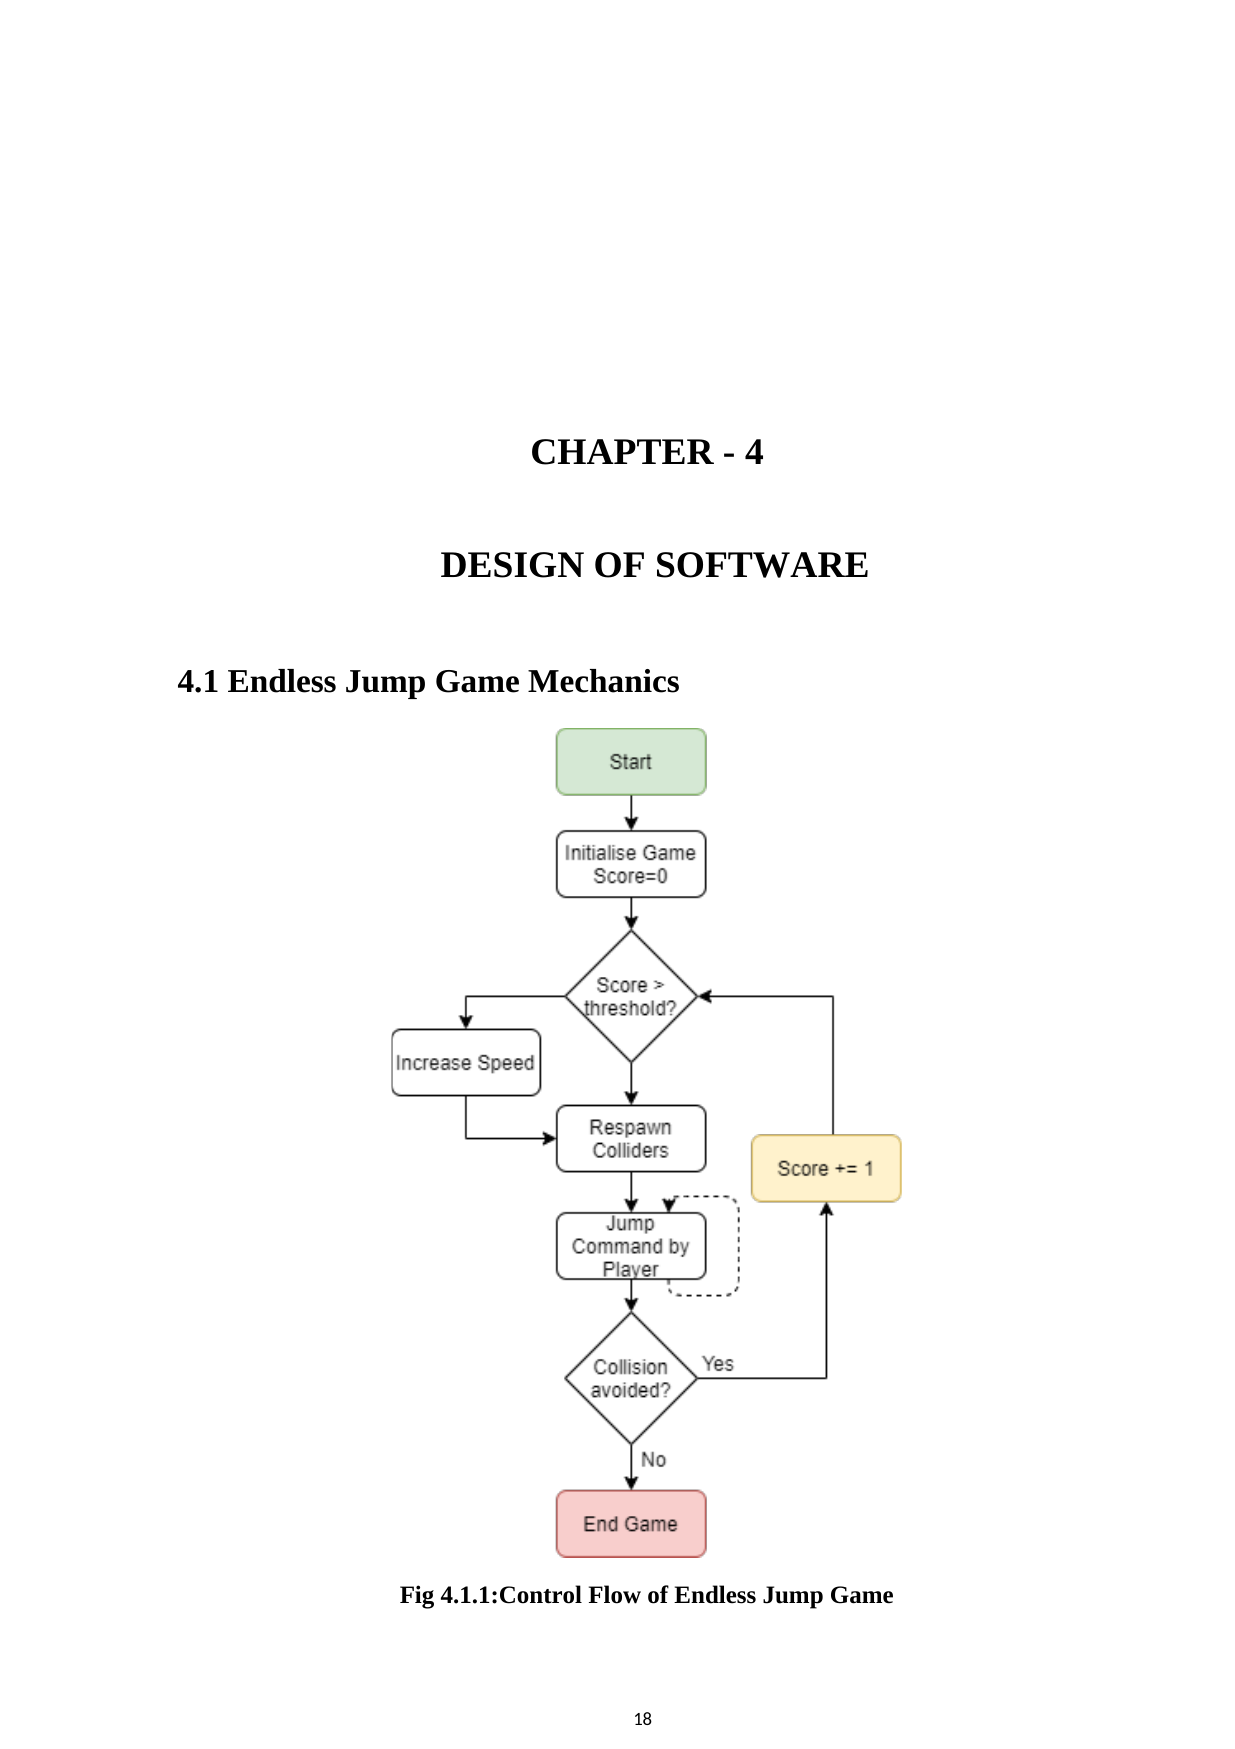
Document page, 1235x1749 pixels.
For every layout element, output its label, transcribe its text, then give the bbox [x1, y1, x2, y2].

subtitle Chapter - 4 [177, 430, 1116, 473]
picture [391, 728, 902, 1558]
list Control Flow of Endless Jump Game [177, 1581, 1116, 1609]
subtitle Endless Jump Game Mechanics [177, 661, 1116, 699]
title Design of Software [177, 543, 1116, 586]
